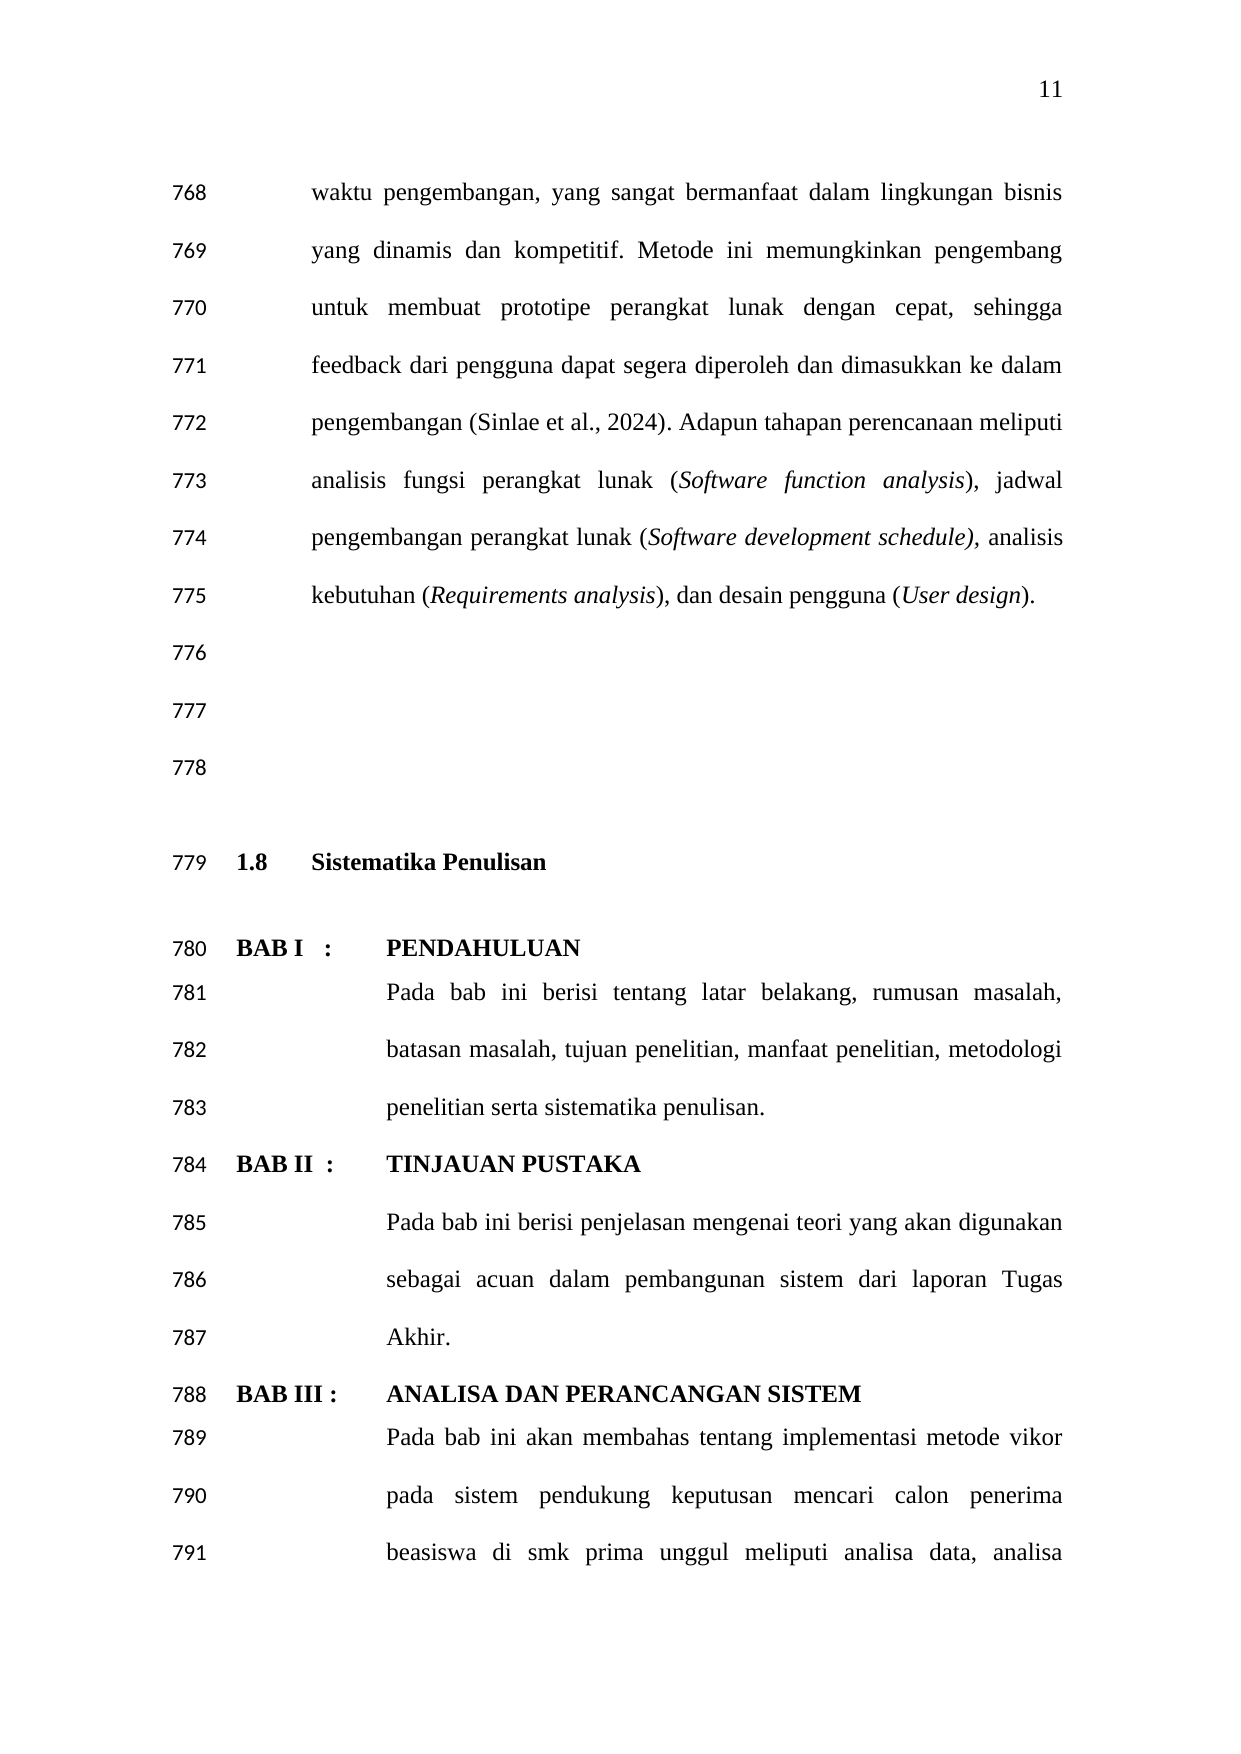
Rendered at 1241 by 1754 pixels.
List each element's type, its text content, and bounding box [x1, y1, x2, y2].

subtitle Sistematika Penulisan [236, 847, 1063, 876]
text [311, 177, 1063, 608]
text BAB III : ANALISA DAN PERANCANGAN SISTEM [236, 1379, 1063, 1408]
text BAB I : PENDAHULUAN [236, 933, 1063, 962]
text Pada bab ini berisi tentang latar belakang, rumusan masalah, batasan masalah, tujuan penelitian, manfaat penelitian, metodologi penelitian serta sistematika penulisan. [386, 977, 1063, 1120]
text BAB II : TINJAUAN PUSTAKA [236, 1149, 1063, 1178]
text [386, 1422, 1063, 1566]
text Pada bab ini berisi penjelasan mengenai teori yang akan digunakan sebagai acuan dalam pembangunan sistem dari laporan Tugas Akhir. [386, 1207, 1063, 1350]
